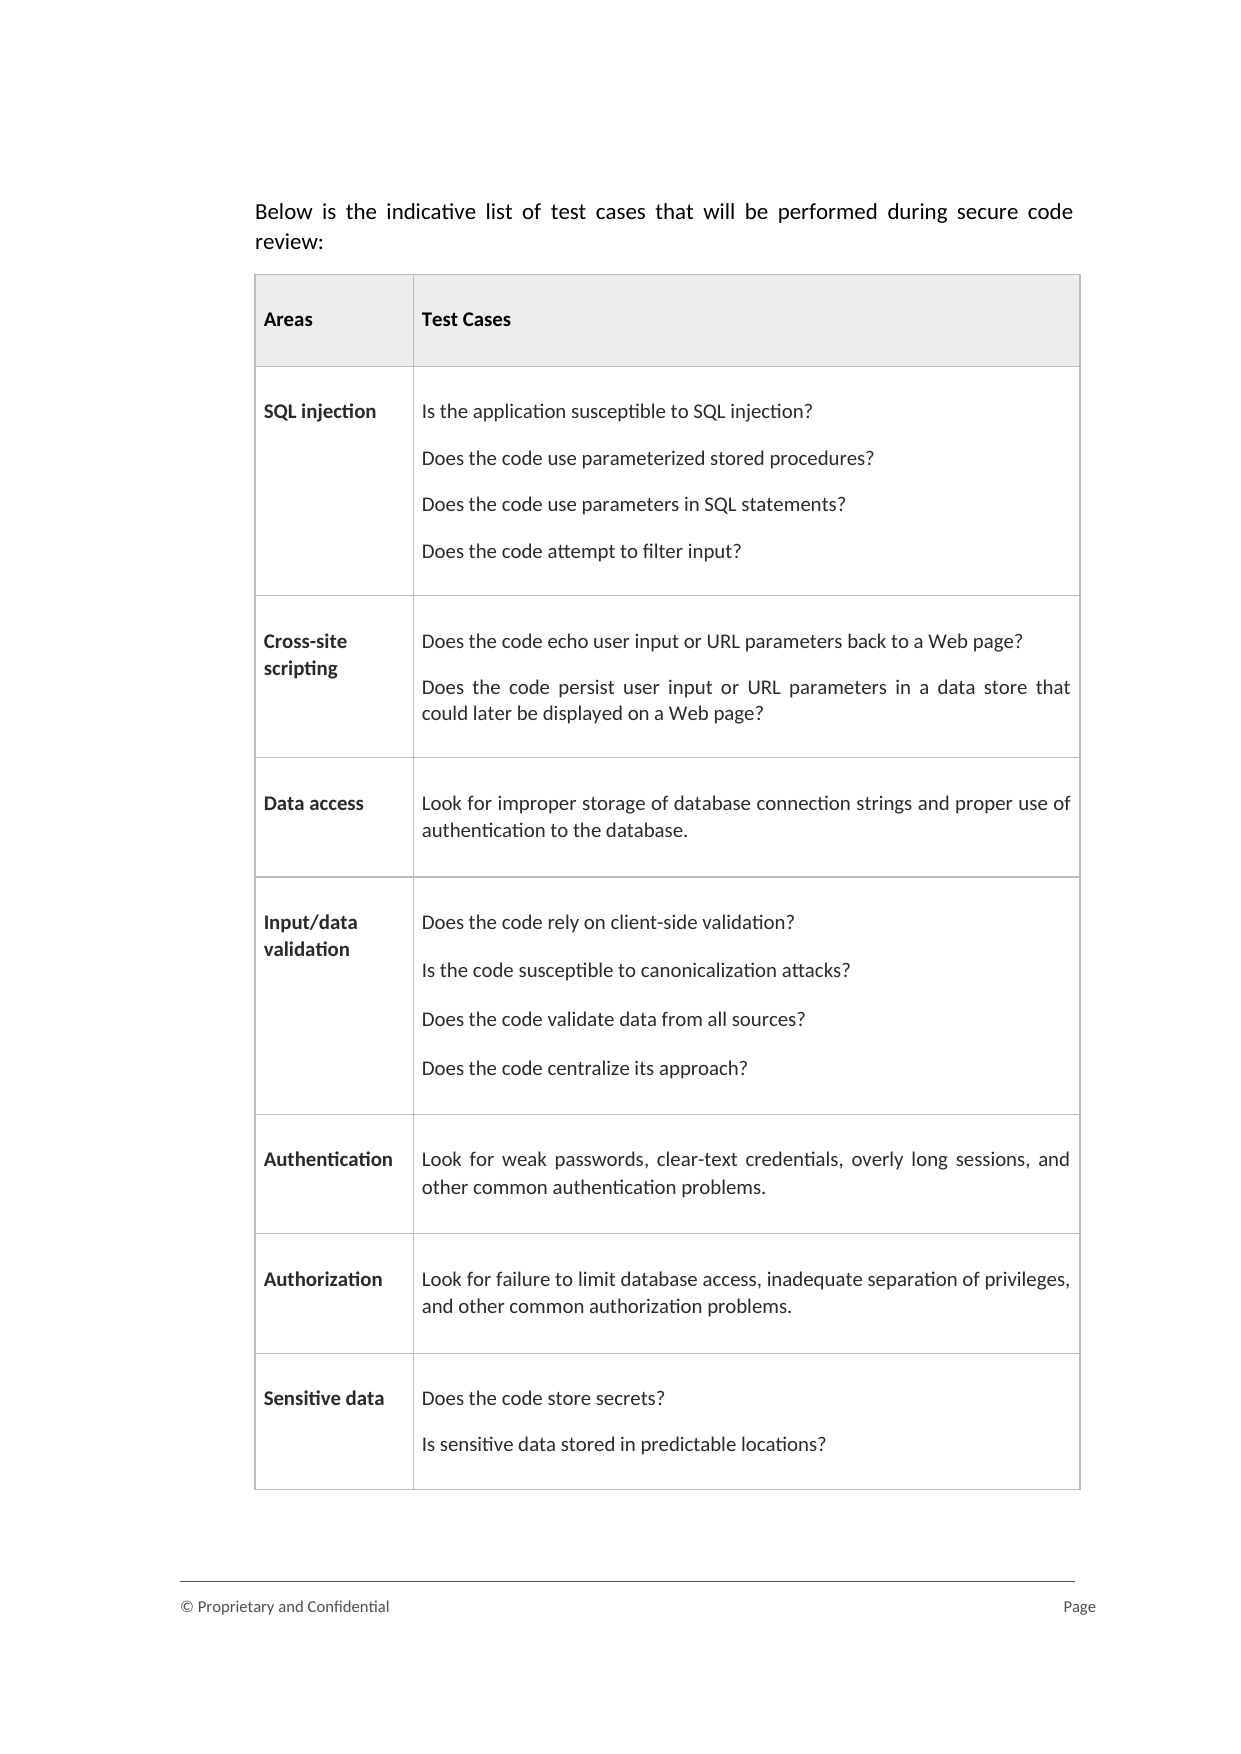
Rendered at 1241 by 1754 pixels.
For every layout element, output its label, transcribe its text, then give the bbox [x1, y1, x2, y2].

table_cell SQL injection [256, 367, 413, 595]
table_cell Look for weak passwords, clear-text credentials, overly long sessions, and other common authentication problems. [414, 1115, 1079, 1233]
text Below is the indicative list of test cases that will be performed during secure code review: [255, 197, 1075, 255]
table_cell Authorization [256, 1234, 413, 1352]
table_header Test Cases [414, 275, 1079, 366]
table_header Areas [256, 275, 413, 366]
table_cell Look for improper storage of database connection strings and proper use of authentication to the database. [414, 758, 1079, 876]
table_cell Sensitive data [256, 1354, 413, 1489]
table_cell Is the application susceptible to SQL injection? Does the code use parameterized stored procedures? Does the code use parameters in SQL statements? Does the code attempt to filter input? [414, 367, 1079, 595]
table_cell Authentication [256, 1115, 413, 1233]
table_cell Look for failure to limit database access, inadequate separation of privileges, and other common authorization problems. [414, 1234, 1079, 1352]
table_cell Data access [256, 758, 413, 876]
table_cell Cross-site scripting [256, 596, 413, 757]
table_cell Does the code rely on client-side validation? Is the code susceptible to canonicalization attacks? Does the code validate data from all sources? Does the code centralize its approach? [414, 878, 1079, 1114]
table_cell Does the code echo user input or URL parameters back to a Web page? Does the code persist user input or URL parameters in a data store that could later be displayed on a Web page? [414, 596, 1079, 757]
table_cell Input/data validation [256, 878, 413, 1114]
table_cell Does the code store secrets? Is sensitive data stored in predictable locations? [414, 1354, 1079, 1489]
